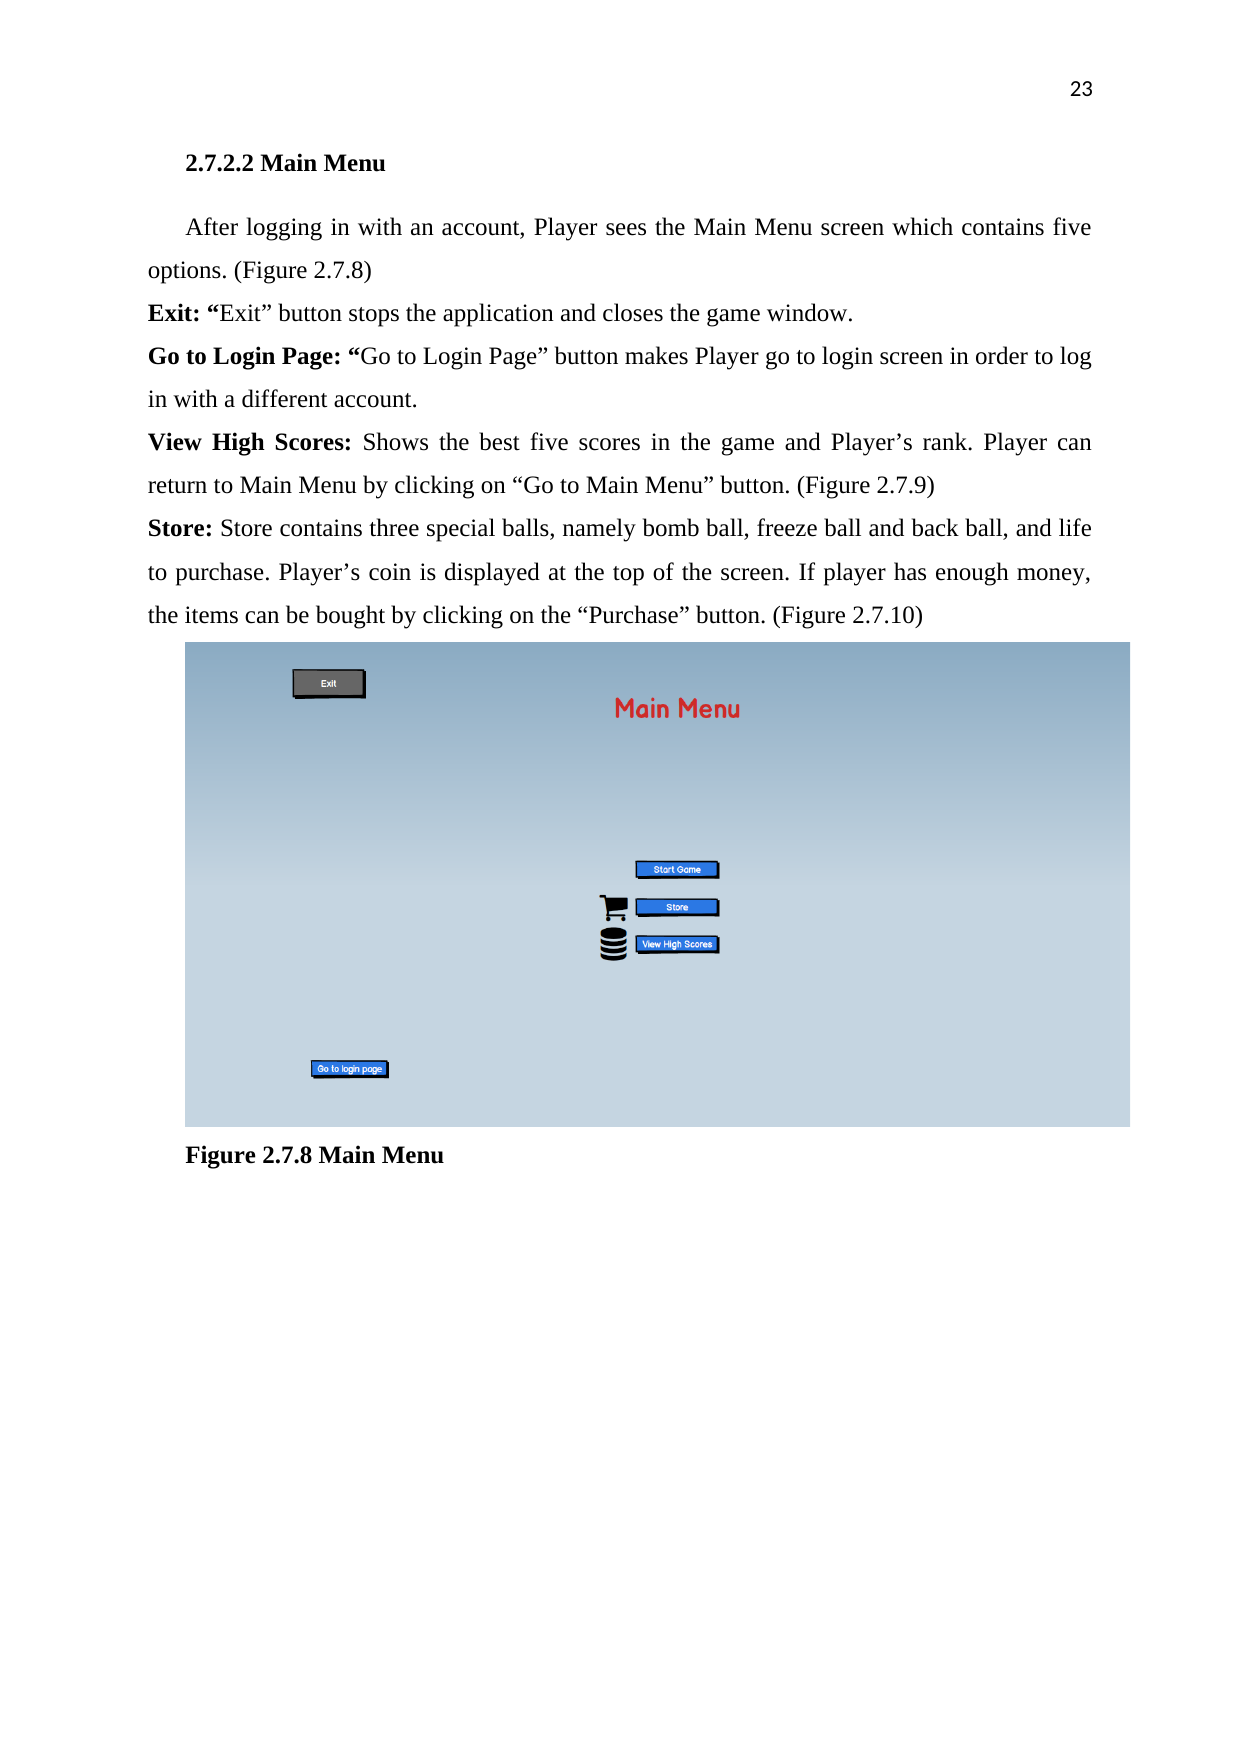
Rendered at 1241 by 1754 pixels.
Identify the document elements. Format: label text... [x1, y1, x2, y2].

text Go to Login Page: “Go to Login Page” button makes Player go to login screen in order to log in with a different account. [148, 341, 1093, 413]
picture [185, 642, 1130, 1127]
text Store: Store contains three special balls, namely bomb ball, freeze ball and back ball, and life to purchase. Player’s coin is displayed at the top of the screen. If player has enough money, the items can be bought by clicking on the “Purchase” button. (Figure 2.7.10) [148, 513, 1093, 628]
list Main Menu [185, 148, 1093, 176]
text View High Scores: Shows the best five scores in the game and Player’s rank. Player can return to Main Menu by clicking on “Go to Main Menu” button. (Figure 2.7.9) [148, 427, 1093, 499]
text Figure 2.7.8 Main Menu [185, 1141, 1093, 1169]
text After logging in with an account, Player sees the Main Menu screen which contains five options. (Figure 2.7.8) [148, 212, 1093, 283]
text Exit: “Exit” button stops the application and closes the game window. [148, 298, 1093, 327]
